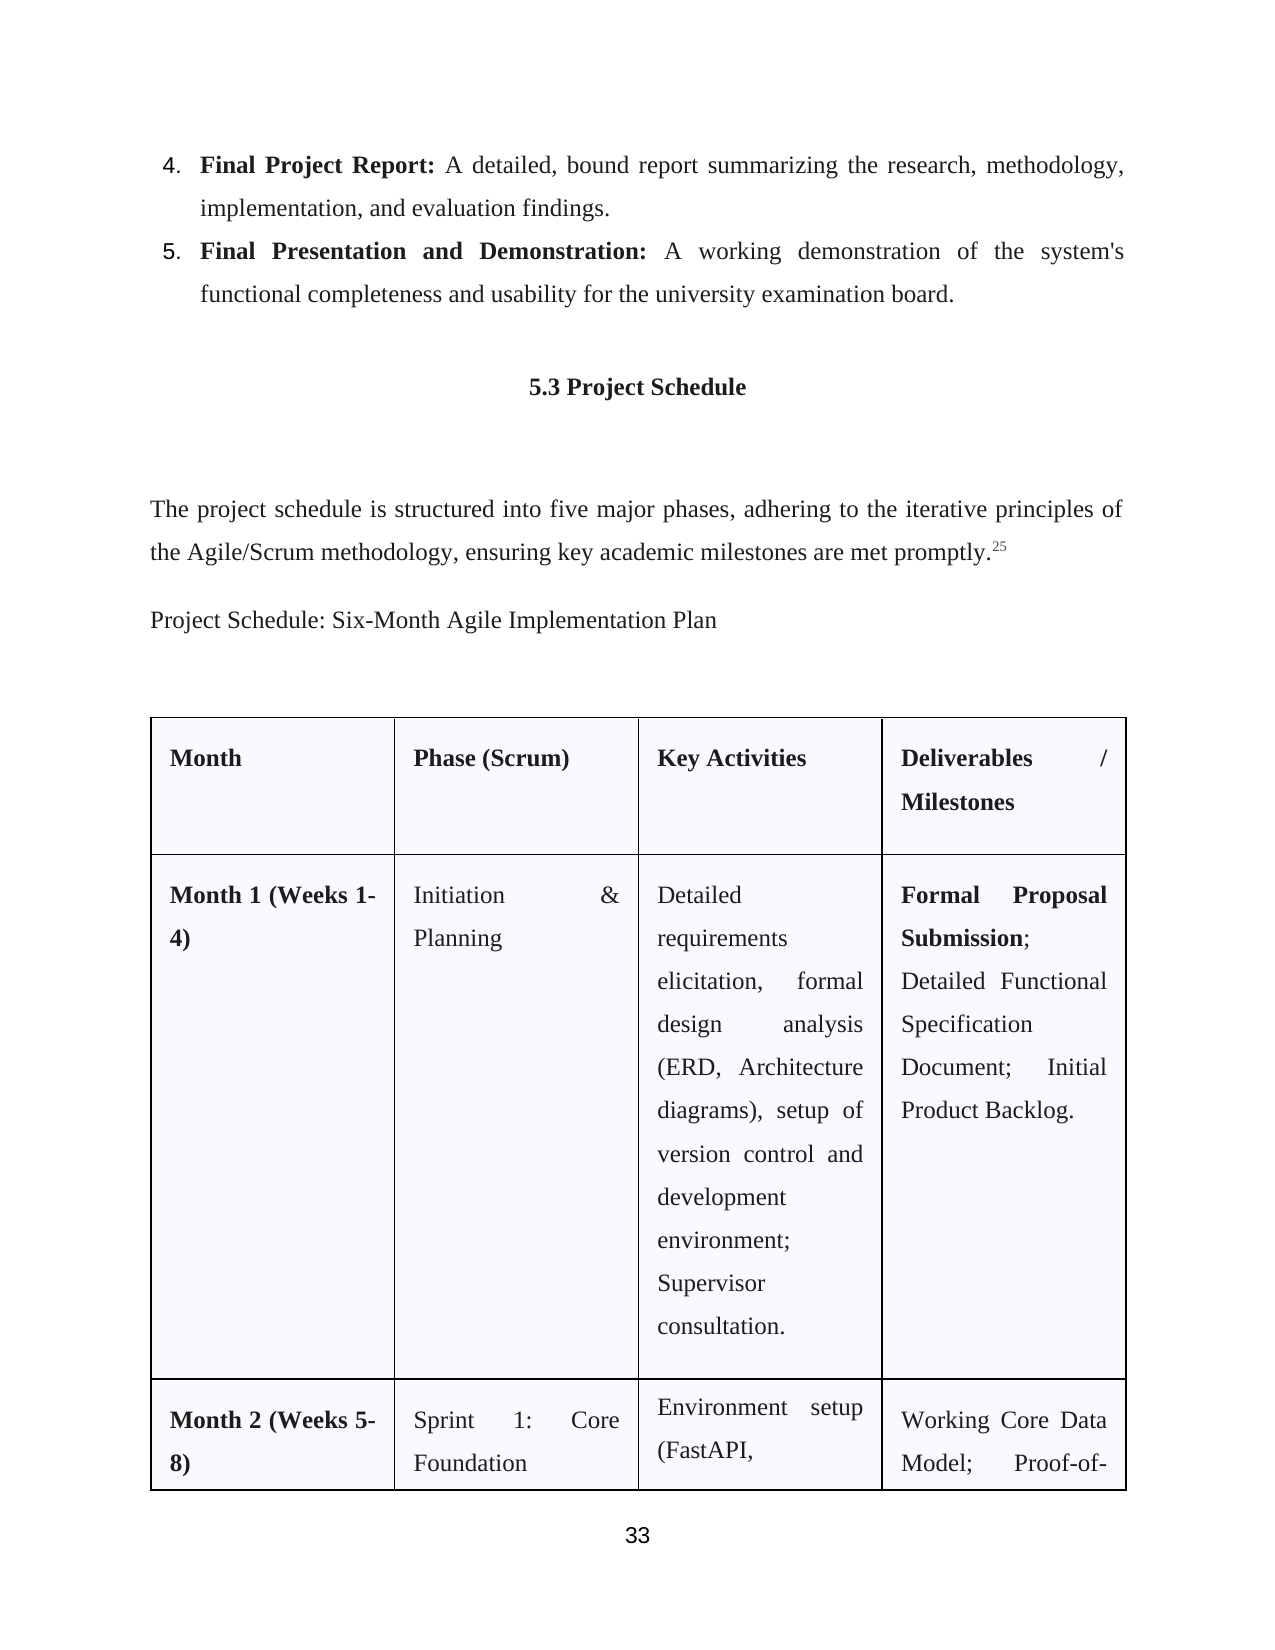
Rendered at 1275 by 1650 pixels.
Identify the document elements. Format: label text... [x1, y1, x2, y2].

table_cell Detailed requirements elicitation, formal design analysis (ERD, Architecture diagrams), setup of version control and development environment; Supervisor consultation. [639, 855, 881, 1378]
subtitle 5.3 Project Schedule [150, 372, 1125, 401]
table_header Key Activities [639, 718, 882, 853]
table_header Phase (Scrum) [395, 718, 638, 853]
table_cell Month 1 (Weeks 1-4) [152, 855, 394, 1378]
text Project Schedule: Six-Month Agile Implementation Plan [150, 606, 1125, 634]
table_cell Month 2 (Weeks 5-8) [152, 1380, 394, 1489]
table_cell Formal Proposal Submission; Detailed Functional Specification Document; Initial Product Backlog. [883, 855, 1125, 1378]
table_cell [883, 1380, 1125, 1489]
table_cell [395, 1380, 638, 1489]
table_header Month [152, 718, 394, 853]
table_header Deliverables / Milestones [883, 718, 1125, 853]
text The project schedule is structured into five major phases, adhering to the iterative principles of the Agile/Scrum methodology, ensuring key academic milestones are met promptly.25 [150, 494, 1125, 566]
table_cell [639, 1380, 881, 1489]
table_cell Initiation & Planning [395, 855, 638, 1378]
list Final Project Report: A detailed, bound report summarizing the research, methodology, implementation, and evaluation findings. [162, 150, 1125, 222]
list Final Presentation and Demonstration: A working demonstration of the system's functional completeness and usability for the university examination board. [162, 236, 1125, 308]
